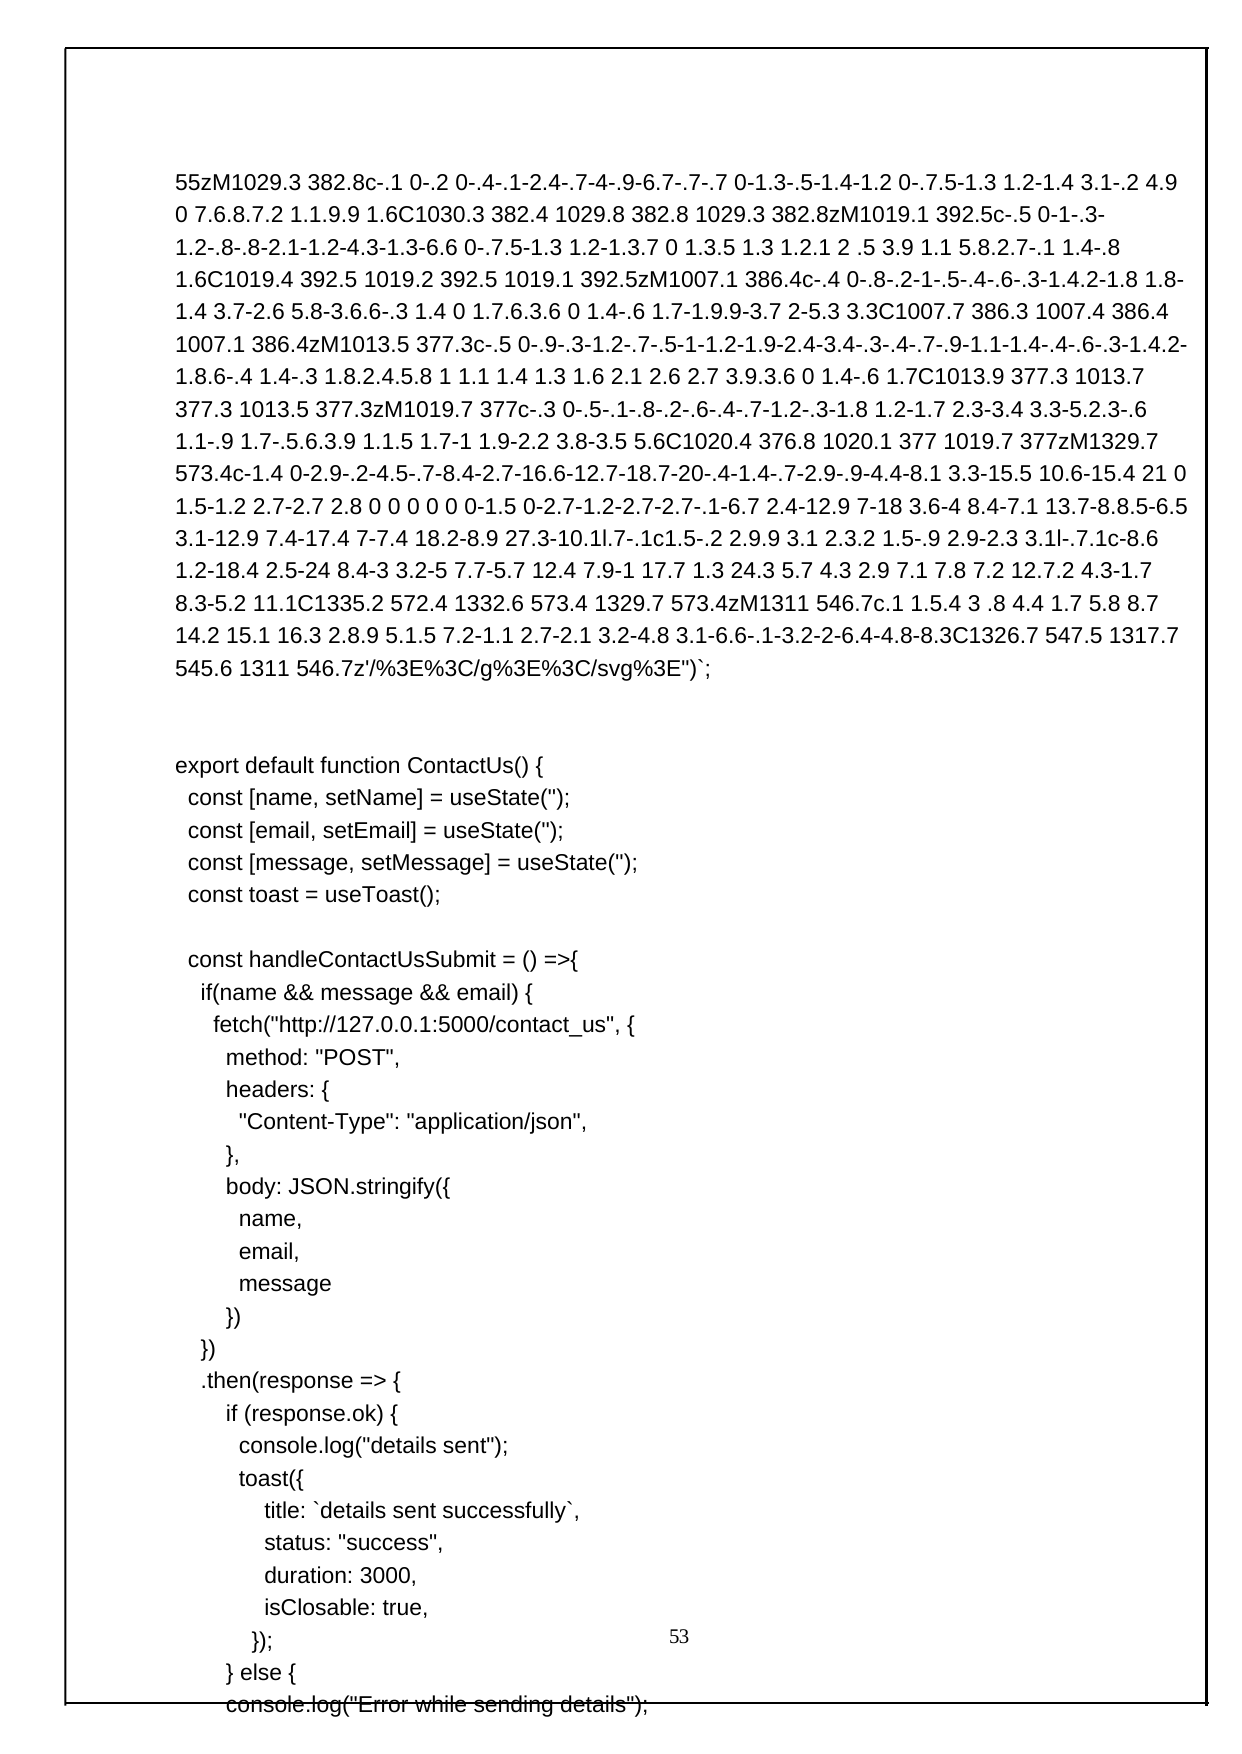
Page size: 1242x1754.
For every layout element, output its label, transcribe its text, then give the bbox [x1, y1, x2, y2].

text headers: { [175, 1076, 1194, 1102]
text }); [175, 1627, 1194, 1653]
text isClosable: true, [175, 1594, 1194, 1621]
text } else { [175, 1659, 1194, 1685]
text duration: 3000, [175, 1562, 1194, 1588]
text const [name, setName] = useState(''); [175, 784, 1194, 811]
text const toast = useToast(); [175, 881, 1194, 908]
text console.log("Error while sending details"); [175, 1691, 1194, 1718]
text }, [175, 1141, 1194, 1167]
text const [message, setMessage] = useState(''); [175, 849, 1194, 875]
text const [email, setEmail] = useState(''); [175, 817, 1194, 843]
text fetch("http://127.0.0.1:5000/contact_us", { [175, 1011, 1194, 1037]
text title: `details sent successfully`, [175, 1497, 1194, 1523]
text }) [175, 1335, 1194, 1361]
text message [175, 1270, 1194, 1297]
text if (response.ok) { [175, 1400, 1194, 1426]
text email, [175, 1238, 1194, 1264]
text console.log("details sent"); [175, 1432, 1194, 1458]
text name, [175, 1205, 1194, 1232]
text "Content-Type": "application/json", [175, 1108, 1194, 1134]
text status: "success", [175, 1529, 1194, 1556]
text body: JSON.stringify({ [175, 1173, 1194, 1199]
text if(name && message && email) { [175, 979, 1194, 1005]
text const handleContactUsSubmit = () =>{ [175, 946, 1194, 973]
text .then(response => { [175, 1367, 1194, 1394]
text export default function ContactUs() { [175, 752, 1194, 778]
text toast({ [175, 1464, 1194, 1491]
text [175, 169, 1194, 681]
text }) [175, 1303, 1194, 1329]
text method: "POST", [175, 1043, 1194, 1070]
